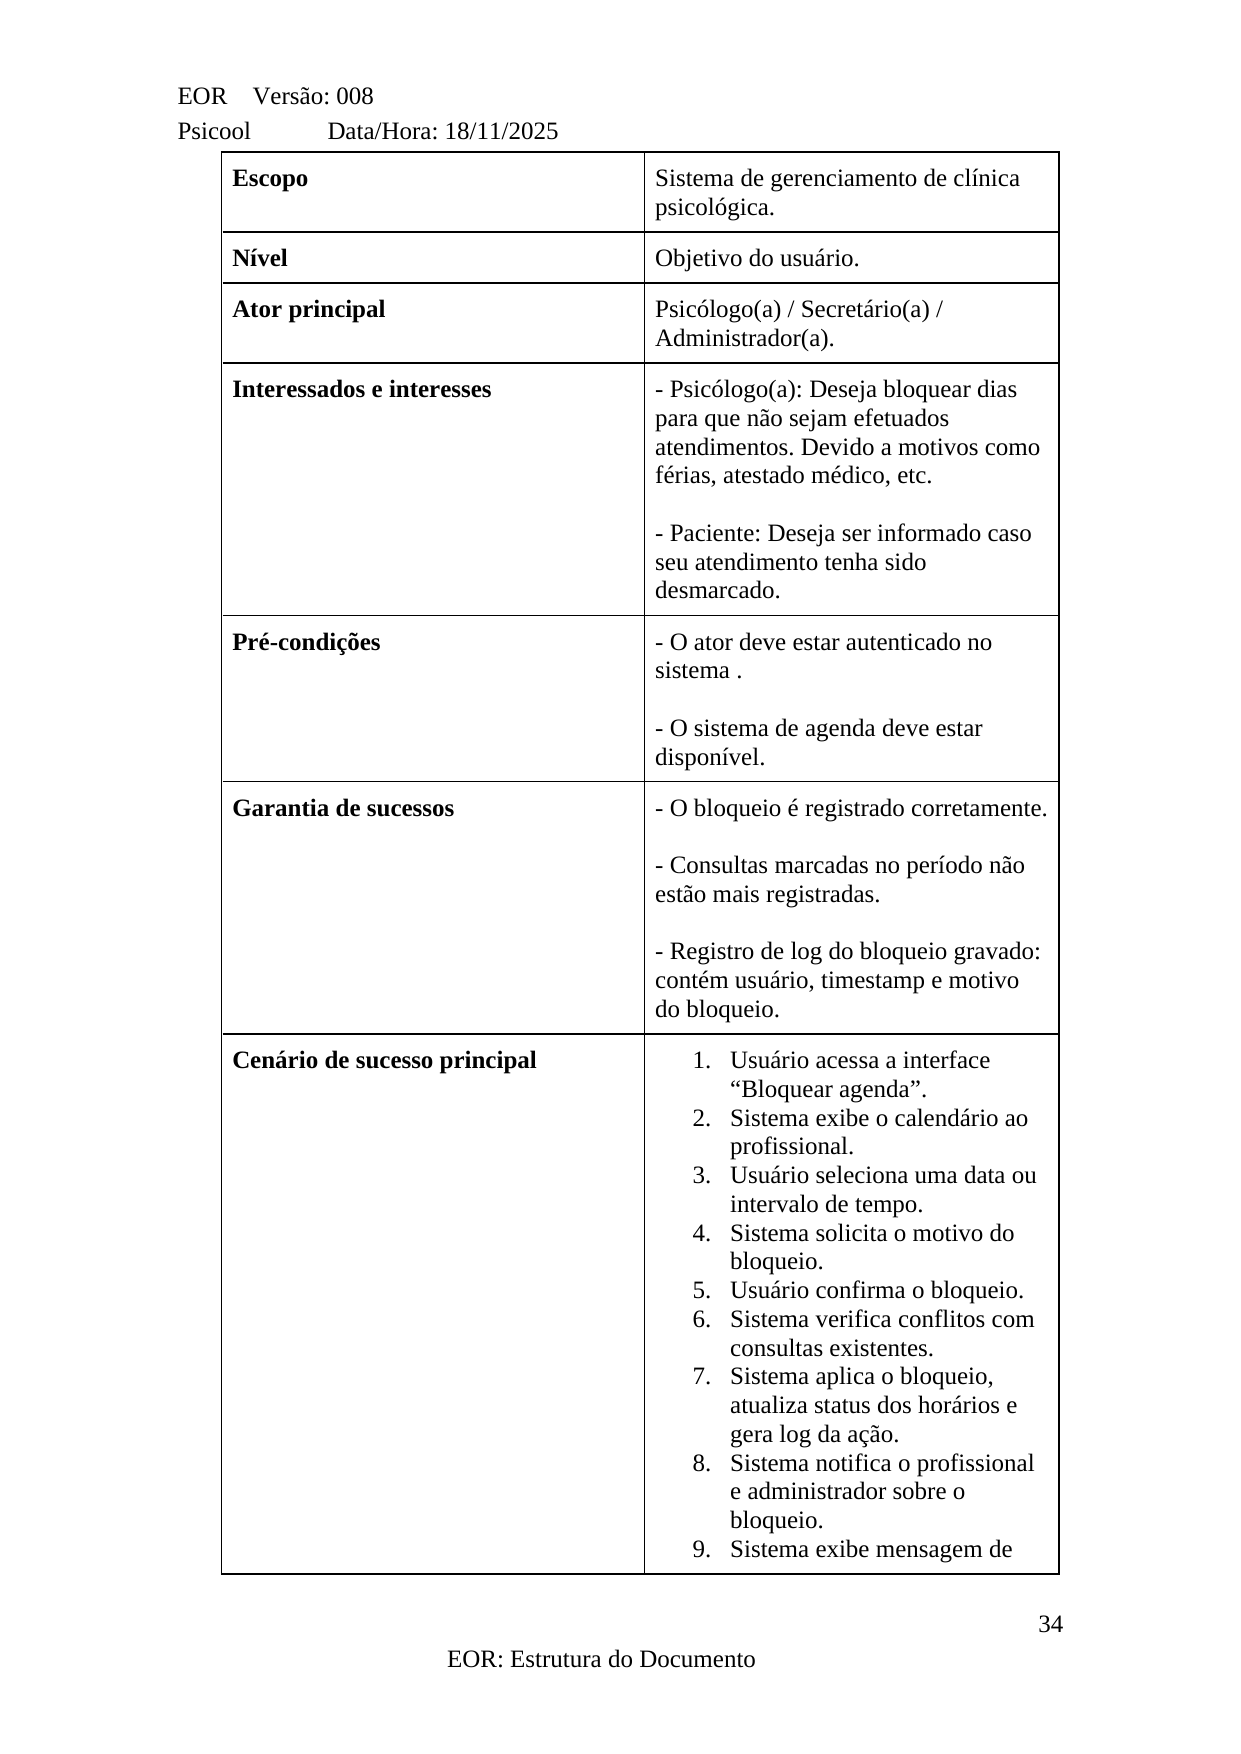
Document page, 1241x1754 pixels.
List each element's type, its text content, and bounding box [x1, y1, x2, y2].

table_cell Pré-condições [222, 616, 644, 781]
table_cell Sistema de gerenciamento de clínica psicológica. [645, 153, 1058, 231]
table_cell Psicólogo(a) / Secretário(a) / Administrador(a). [645, 284, 1058, 362]
table_cell Escopo [222, 153, 644, 231]
table_cell Objetivo do usuário. [645, 233, 1058, 282]
table_cell - O bloqueio é registrado corretamente. - Consultas marcadas no período não estão mais registradas. - Registro de log do bloqueio gravado: contém usuário, timestamp e motivo do bloqueio. [645, 782, 1058, 1033]
table_cell Interessados e interesses [222, 363, 644, 614]
table_cell - O ator deve estar autenticado no sistema . - O sistema de agenda deve estar disponível. [645, 616, 1058, 781]
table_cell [222, 1034, 644, 1573]
table_cell Nível [222, 232, 644, 282]
table_cell Garantia de sucessos [222, 782, 644, 1033]
table_cell - Psicólogo(a): Deseja bloquear dias para que não sejam efetuados atendimentos. Devido a motivos como férias, atestado médico, etc. - Paciente: Deseja ser informado caso seu atendimento tenha sido desmarcado. [645, 364, 1058, 614]
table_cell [645, 1035, 1058, 1573]
table_cell Ator principal [222, 283, 644, 362]
